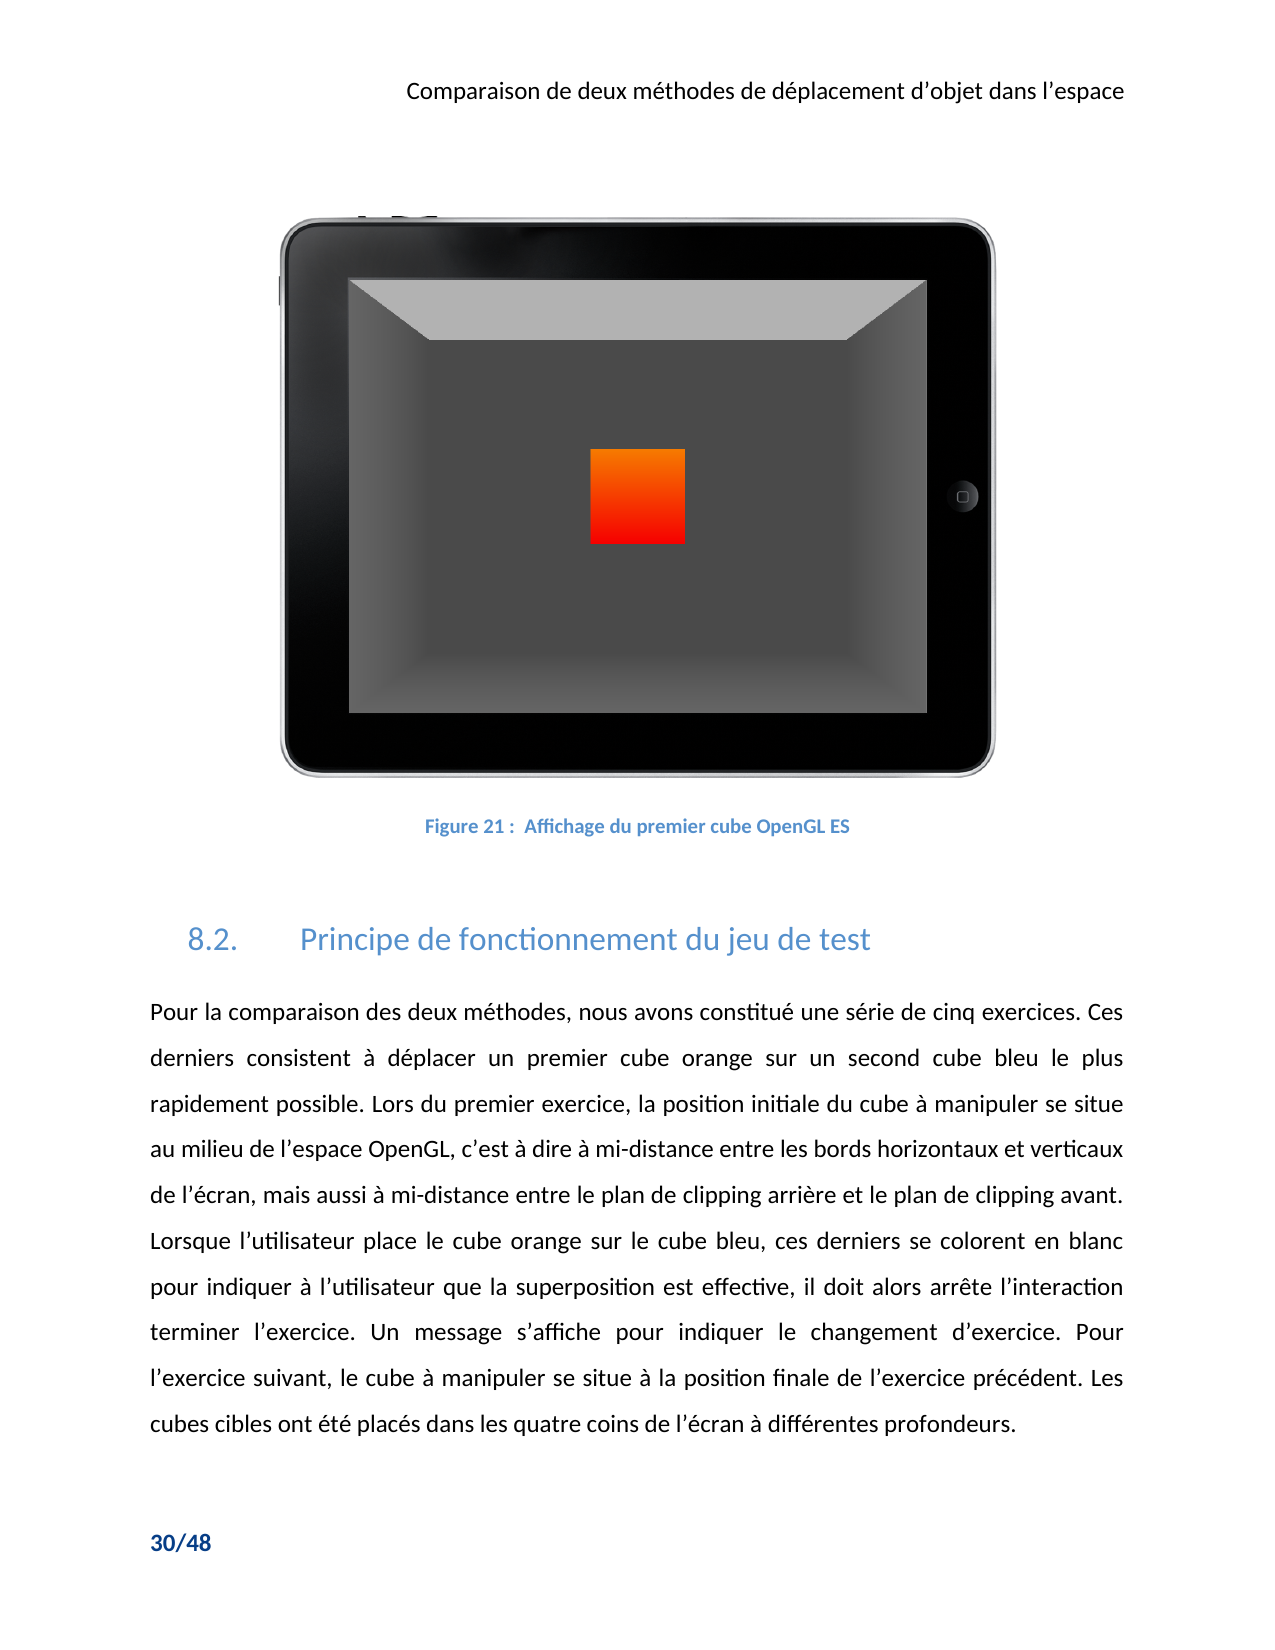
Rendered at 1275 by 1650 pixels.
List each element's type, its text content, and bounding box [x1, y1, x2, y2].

text Pour la comparaison des deux méthodes, nous avons constitué une série de cinq exercices. Ces derniers consistent à déplacer un premier cube orange sur un second cube bleu le plus rapidement possible. Lors du premier exercice, la position initiale du cube à manipuler se situe au milieu de l’espace OpenGL, c’est à dire à mi-distance entre les bords horizontaux et verticaux de l’écran, mais aussi à mi-distance entre le plan de clipping arrière et le plan de clipping avant. Lorsque l’utilisateur place le cube orange sur le cube bleu, ces derniers se colorent en blanc pour indiquer à l’utilisateur que la superposition est effective, il doit alors arrête l’interaction terminer l’exercice. Un message s’affiche pour indiquer le changement d’exercice. Pour l’exercice suivant, le cube à manipuler se situe à la position finale de l’exercice précédent. Les cubes cibles ont été placés dans les quatre coins de l’écran à différentes profondeurs. [150, 996, 1125, 1438]
picture [278, 216, 997, 778]
text Figure 21 : Affichage du premier cube OpenGL ES [150, 814, 1125, 839]
subtitle Principe de fonctionnement du jeu de test [187, 918, 1125, 959]
